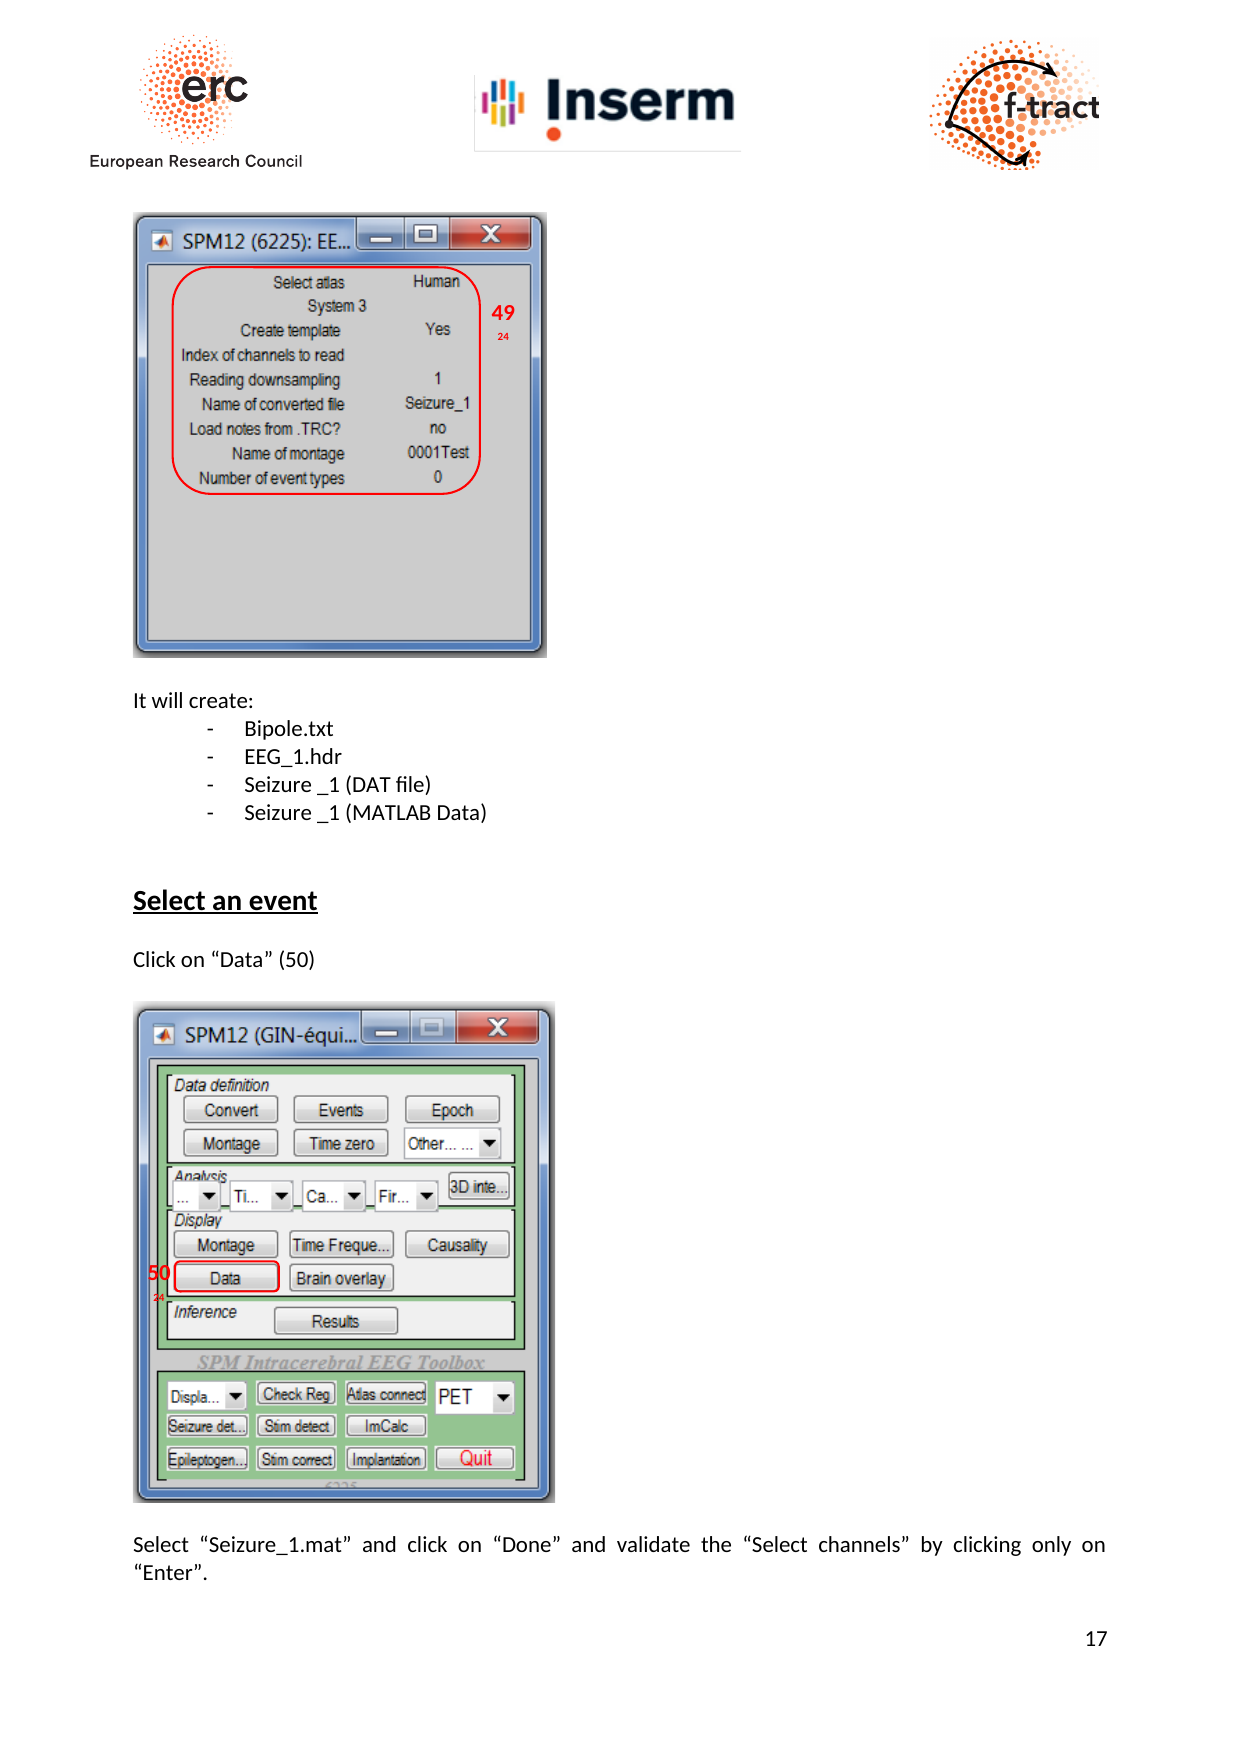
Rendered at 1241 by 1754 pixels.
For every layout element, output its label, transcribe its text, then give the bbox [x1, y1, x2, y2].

text Select “Seizure_1.mat” and click on “Done” and validate the “Select channels” by clicking only on “Enter”. [133, 1530, 1107, 1586]
list Seizure _1 (MATLAB Data) [207, 798, 1107, 826]
picture [473, 75, 742, 153]
list Seizure _1 (DAT file) [207, 770, 1107, 798]
picture [66, 29, 323, 174]
list EEG_1.hdr [207, 742, 1107, 770]
list Bipole.txt [207, 714, 1107, 742]
text Select an event [133, 882, 1107, 917]
text Click on “Data” (50) [133, 946, 1107, 973]
text It will create: [133, 686, 1107, 714]
